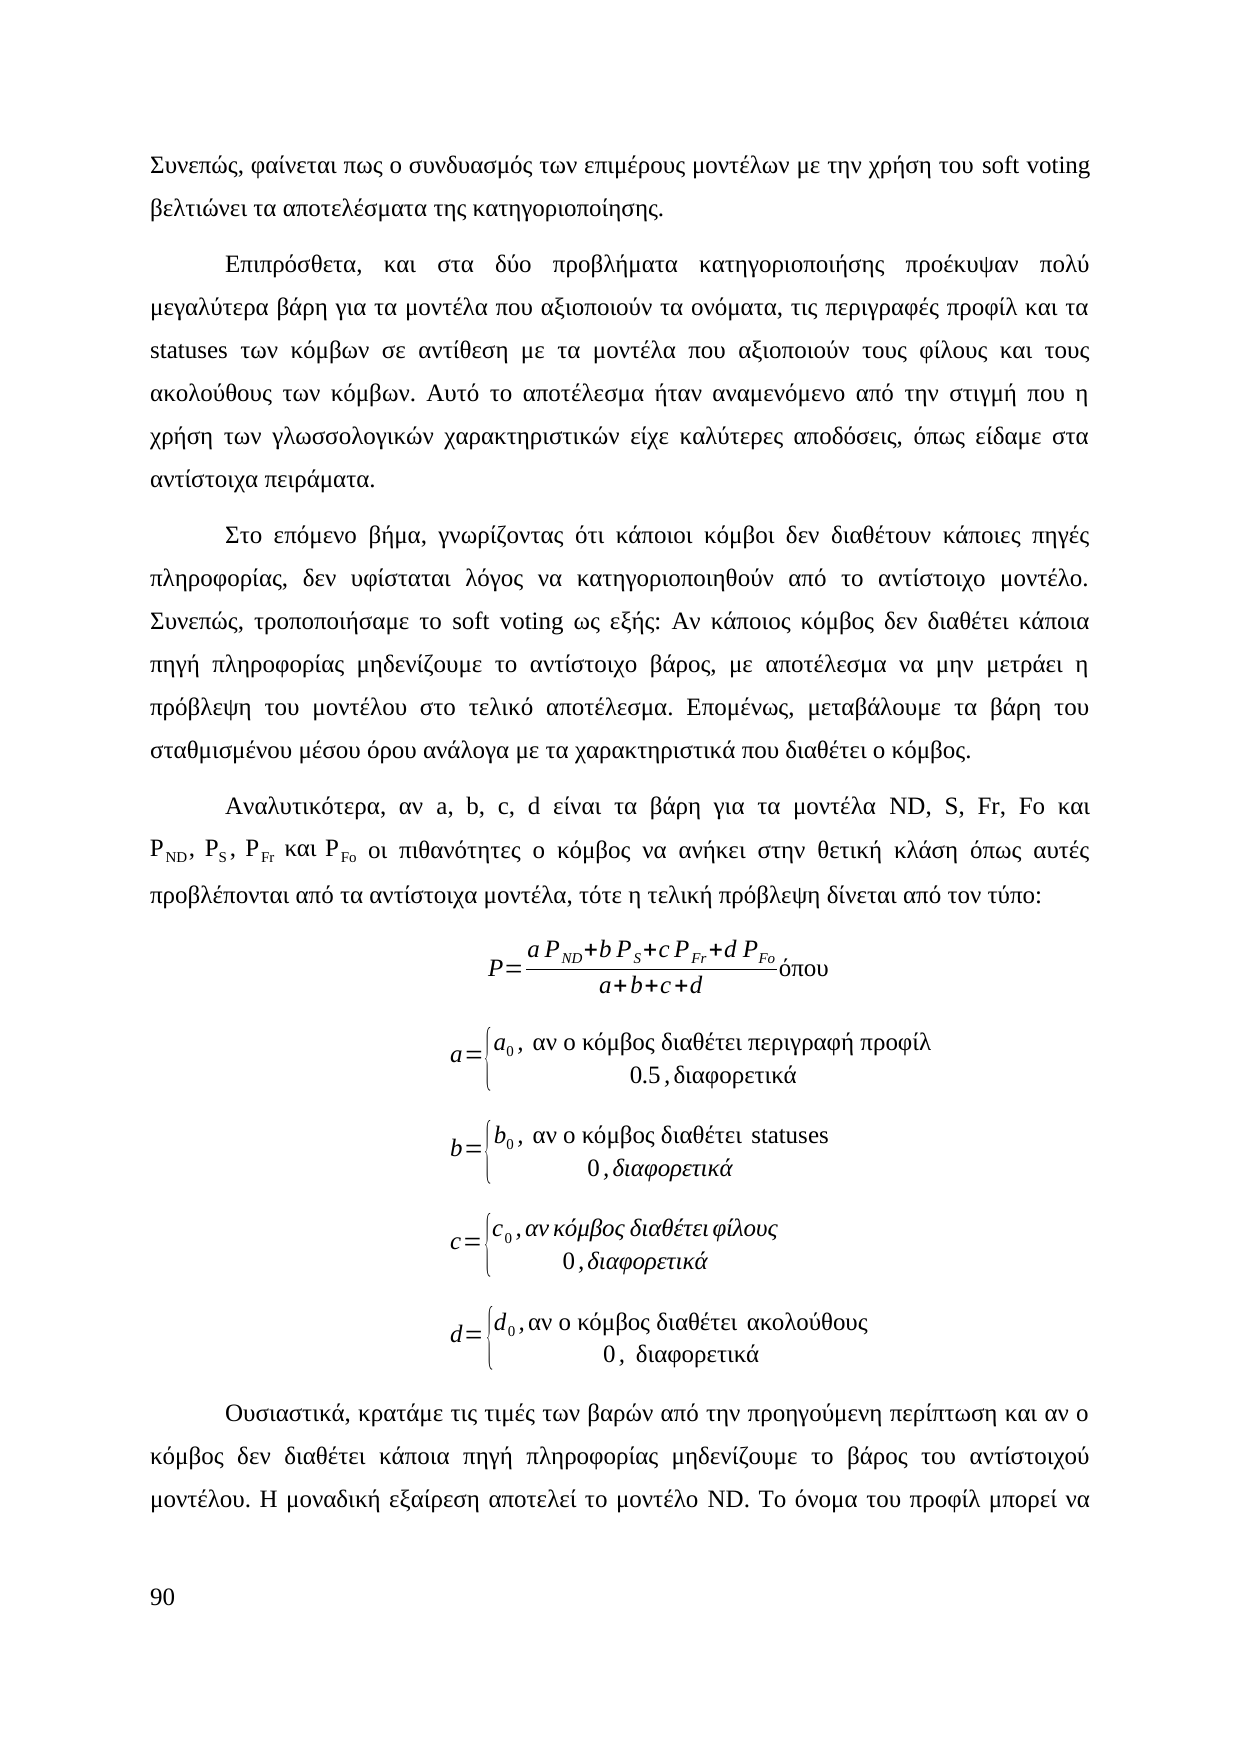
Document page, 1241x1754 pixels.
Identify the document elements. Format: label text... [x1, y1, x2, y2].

text Στο επόμενο βήμα, γνωρίζοντας ότι κάποιοι κόμβοι δεν διαθέτουν κάποιες πηγές πληροφορίας, δεν υφίσταται λόγος να κατηγοριοποιηθούν από το αντίστοιχο μοντέλο. Συνεπώς, τροποποιήσαμε το soft voting ως εξής: Αν κάποιος κόμβος δεν διαθέτει κάποια πηγή πληροφορίας μηδενίζουμε το αντίστοιχο βάρος, με αποτέλεσμα να μην μετράει η πρόβλεψη του μοντέλου στο τελικό αποτέλεσμα. Επομένως, μεταβάλουμε τα βάρη του σταθμισμένου μέσου όρου ανάλογα με τα χαρακτηριστικά που διαθέτει ο κόμβος. [150, 520, 1090, 764]
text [150, 150, 1090, 222]
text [150, 1398, 1090, 1513]
text όπου [150, 936, 1090, 998]
text Αναλυτικότερα, αν a, b, c, d είναι τα βάρη για τα μοντέλα ND, S, Fr, Fo και οι πιθανότητες ο κόμβος να ανήκει στην θετική κλάση όπως αυτές προβλέπονται από τα αντίστοιχα μοντέλα, τότε η τελική πρόβλεψη δίνεται από τον τύπο: [150, 791, 1090, 909]
text Επιπρόσθετα, και στα δύο προβλήματα κατηγοριοποιήσης προέκυψαν πολύ μεγαλύτερα βάρη για τα μοντέλα που αξιοποιούν τα ονόματα, τις περιγραφές προφίλ και τα statuses των κόμβων σε αντίθεση με τα μοντέλα που αξιοποιούν τους φίλους και τους ακολούθους των κόμβων. Αυτό το αποτέλεσμα ήταν αναμενόμενο από την στιγμή που η χρήση των γλωσσολογικών χαρακτηριστικών είχε καλύτερες αποδόσεις, όπως είδαμε στα αντίστοιχα πειράματα. [150, 249, 1090, 493]
